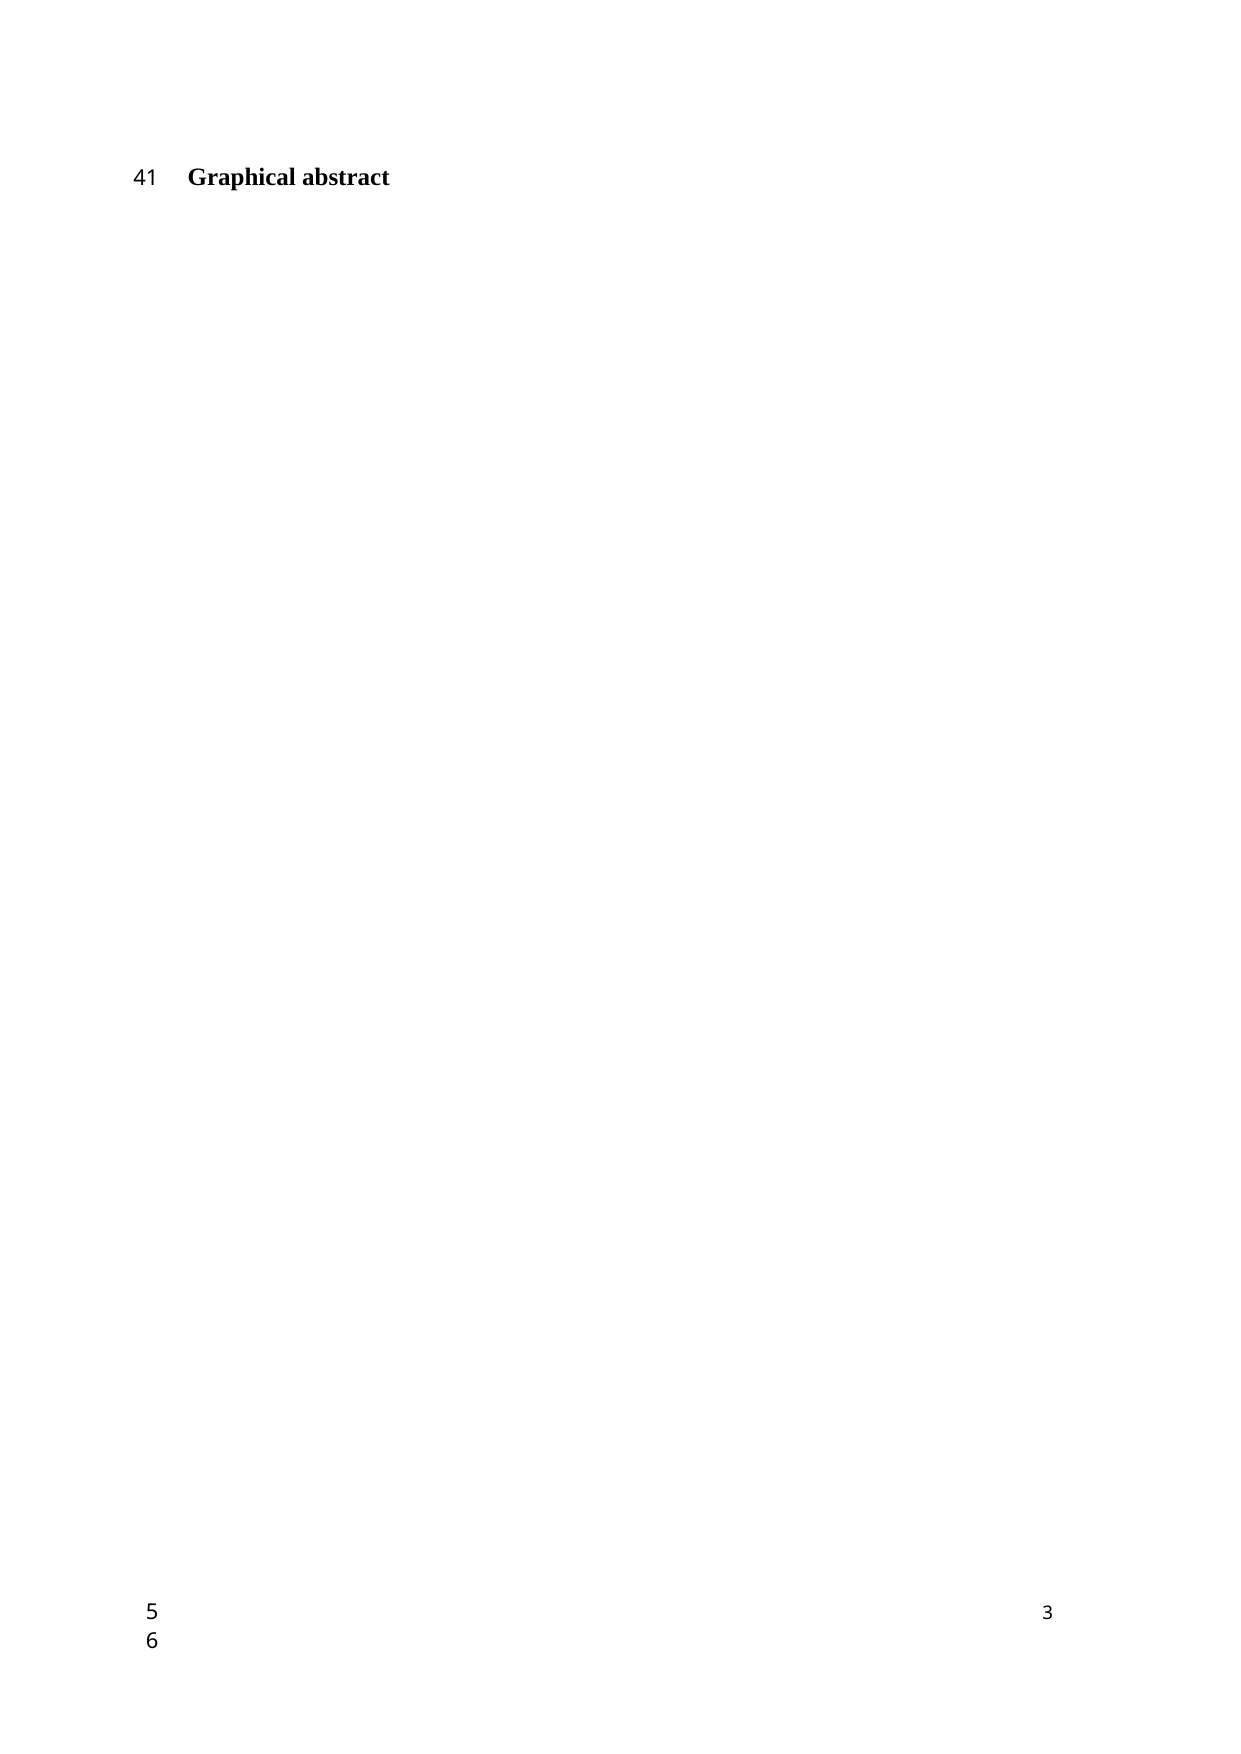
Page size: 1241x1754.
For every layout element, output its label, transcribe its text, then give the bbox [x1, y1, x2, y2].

text Graphical abstract [187, 160, 1053, 192]
